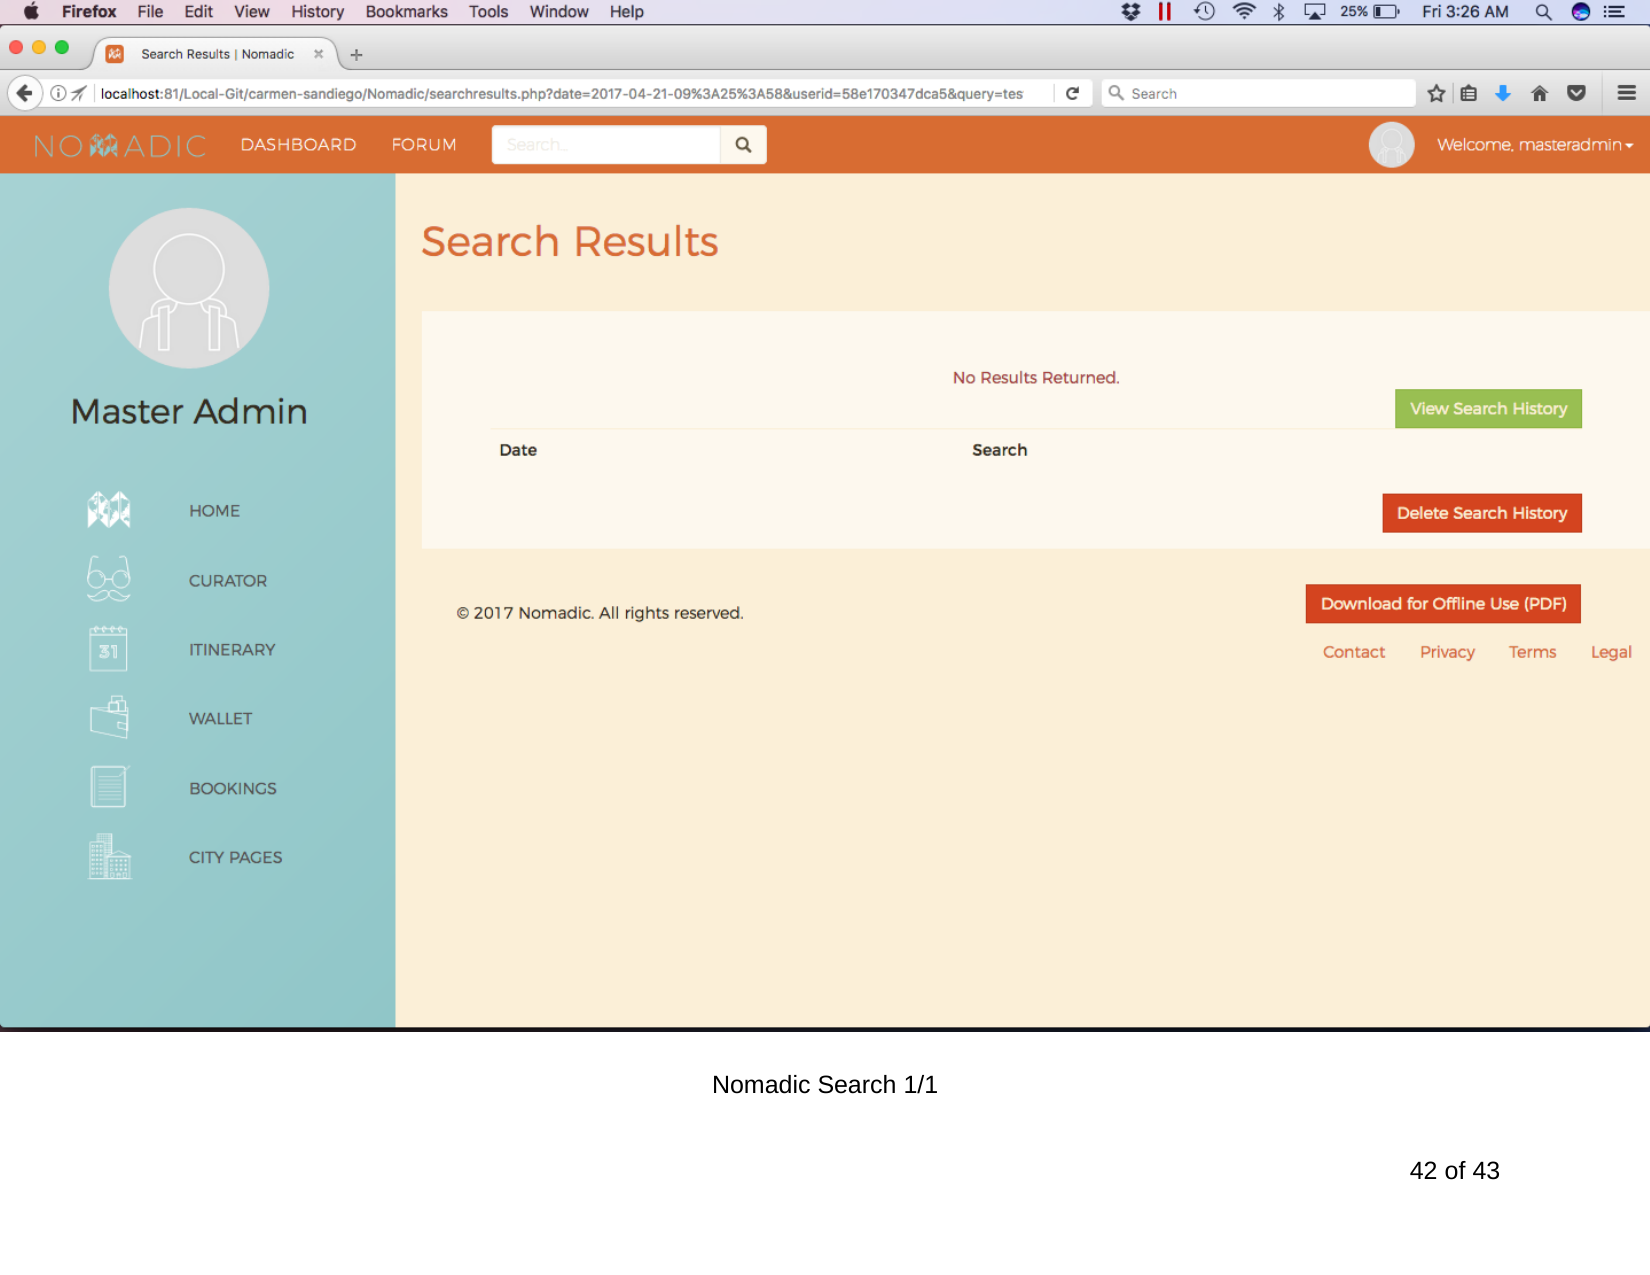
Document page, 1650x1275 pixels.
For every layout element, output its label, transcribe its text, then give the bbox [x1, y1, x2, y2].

picture [0, 0, 1650, 1032]
text Nomadic Search 1/1 [150, 1032, 1500, 1099]
